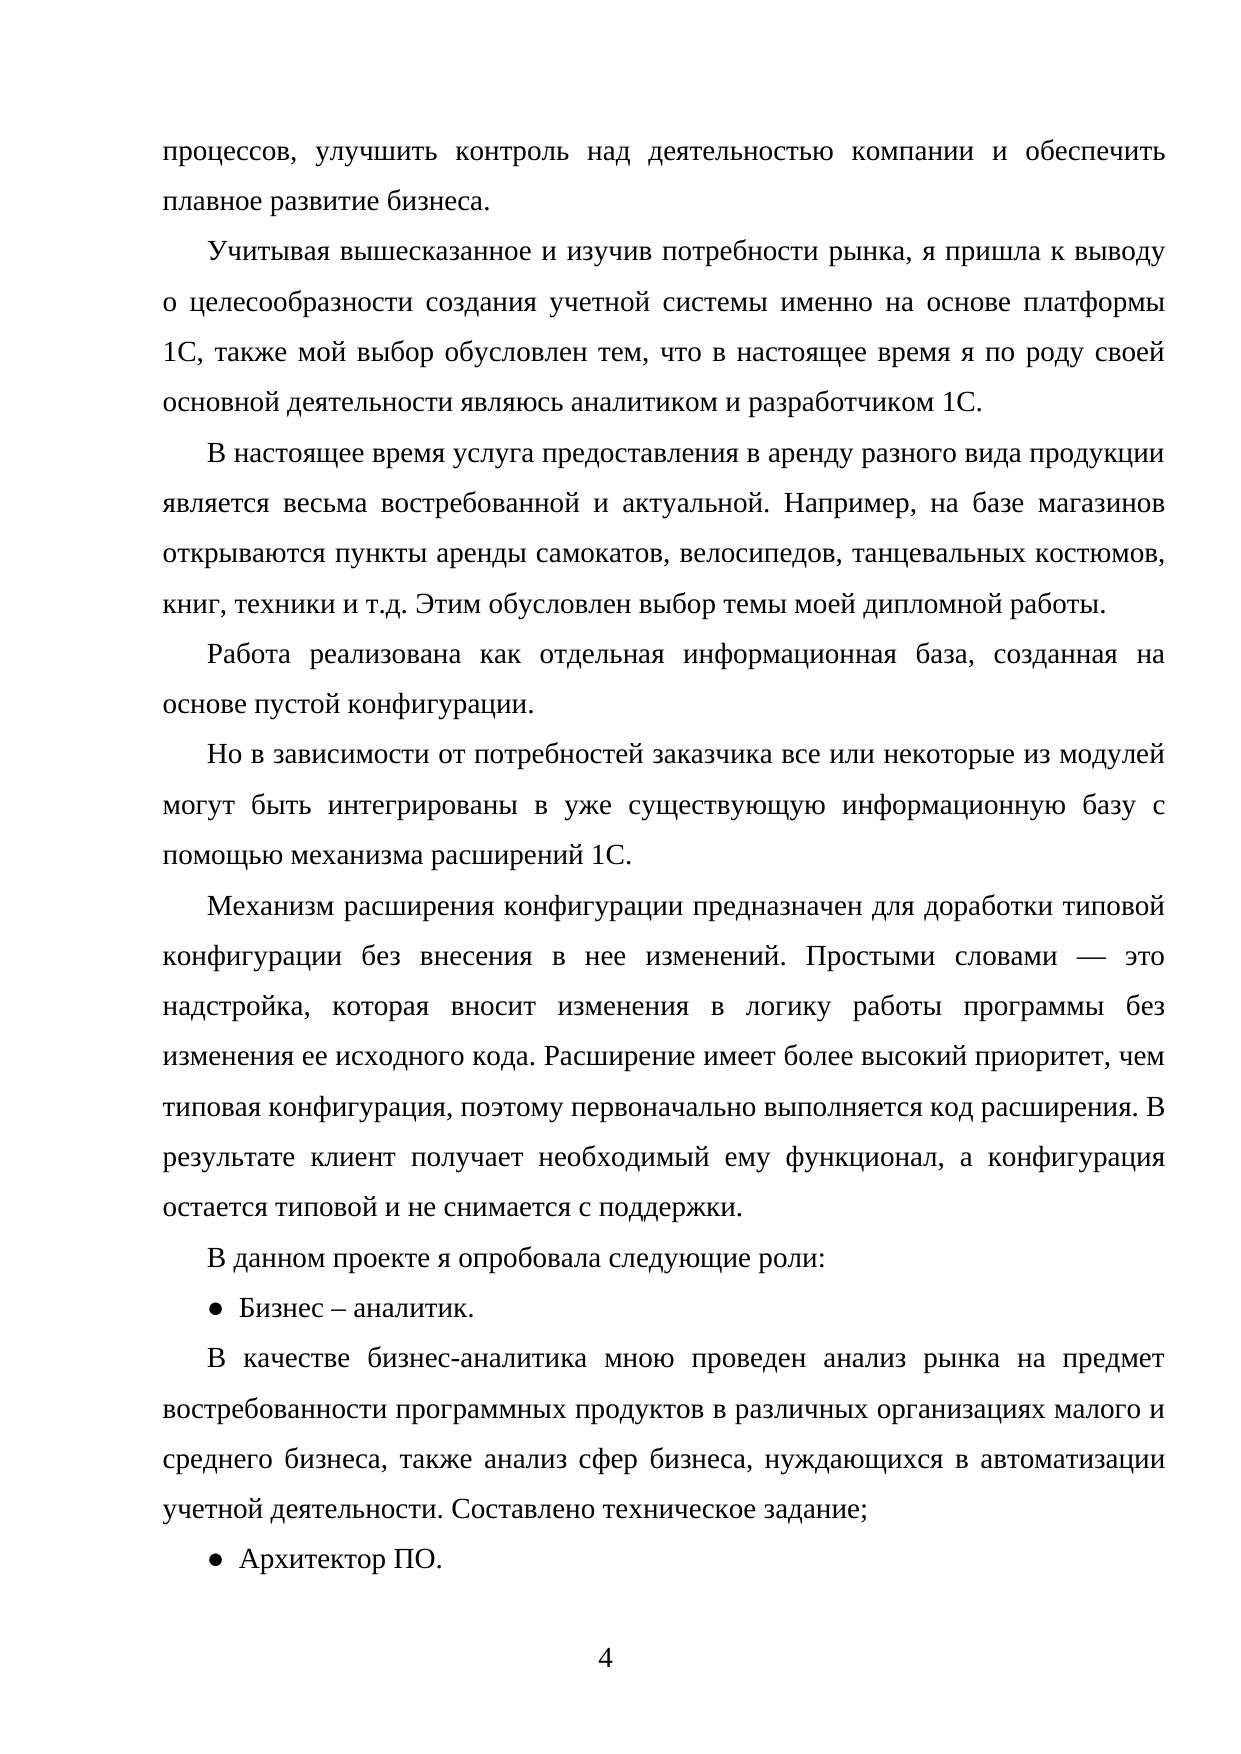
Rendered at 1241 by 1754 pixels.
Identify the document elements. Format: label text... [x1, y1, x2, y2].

text В данном проекте я опробовала следующие роли: [162, 1240, 1166, 1273]
text В качестве бизнес-аналитика мною проведен анализ рынка на предмет востребованности программных продуктов в различных организациях малого и среднего бизнеса, также анализ сфер бизнеса, нуждающихся в автоматизации учетной деятельности. Составлено техническое задание; [162, 1340, 1166, 1525]
text В настоящее время услуга предоставления в аренду разного вида продукции является весьма востребованной и актуальной. Например, на базе магазинов открываются пункты аренды самокатов, велосипедов, танцевальных костюмов, книг, техники и т.д. Этим обусловлен выбор темы моей дипломной работы. [162, 435, 1166, 619]
text Работа реализована как отдельная информационная база, созданная на основе пустой конфигурации. [162, 636, 1166, 720]
text Но в зависимости от потребностей заказчика все или некоторые из модулей могут быть интегрированы в уже существующую информационную базу с помощью механизма расширений 1С. [162, 737, 1166, 871]
list Архитектор ПО. [162, 1542, 1166, 1575]
list Бизнес – аналитик. [162, 1290, 1166, 1324]
text Учитывая вышесказанное и изучив потребности рынка, я пришла к выводу о целесообразности создания учетной системы именно на основе платформы 1С, также мой выбор обусловлен тем, что в настоящее время я по роду своей основной деятельности являюсь аналитиком и разработчиком 1С. [162, 233, 1166, 418]
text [162, 133, 1166, 217]
text Механизм расширения конфигурации предназначен для доработки типовой конфигурации без внесения в нее изменений. Простыми словами — это надстройка, которая вносит изменения в логику работы программы без изменения ее исходного кода. Расширение имеет более высокий приоритет, чем типовая конфигурация, поэтому первоначально выполняется код расширения. В результате клиент получает необходимый ему функционал, а конфигурация остается типовой и не снимается с поддержки. [162, 888, 1166, 1223]
